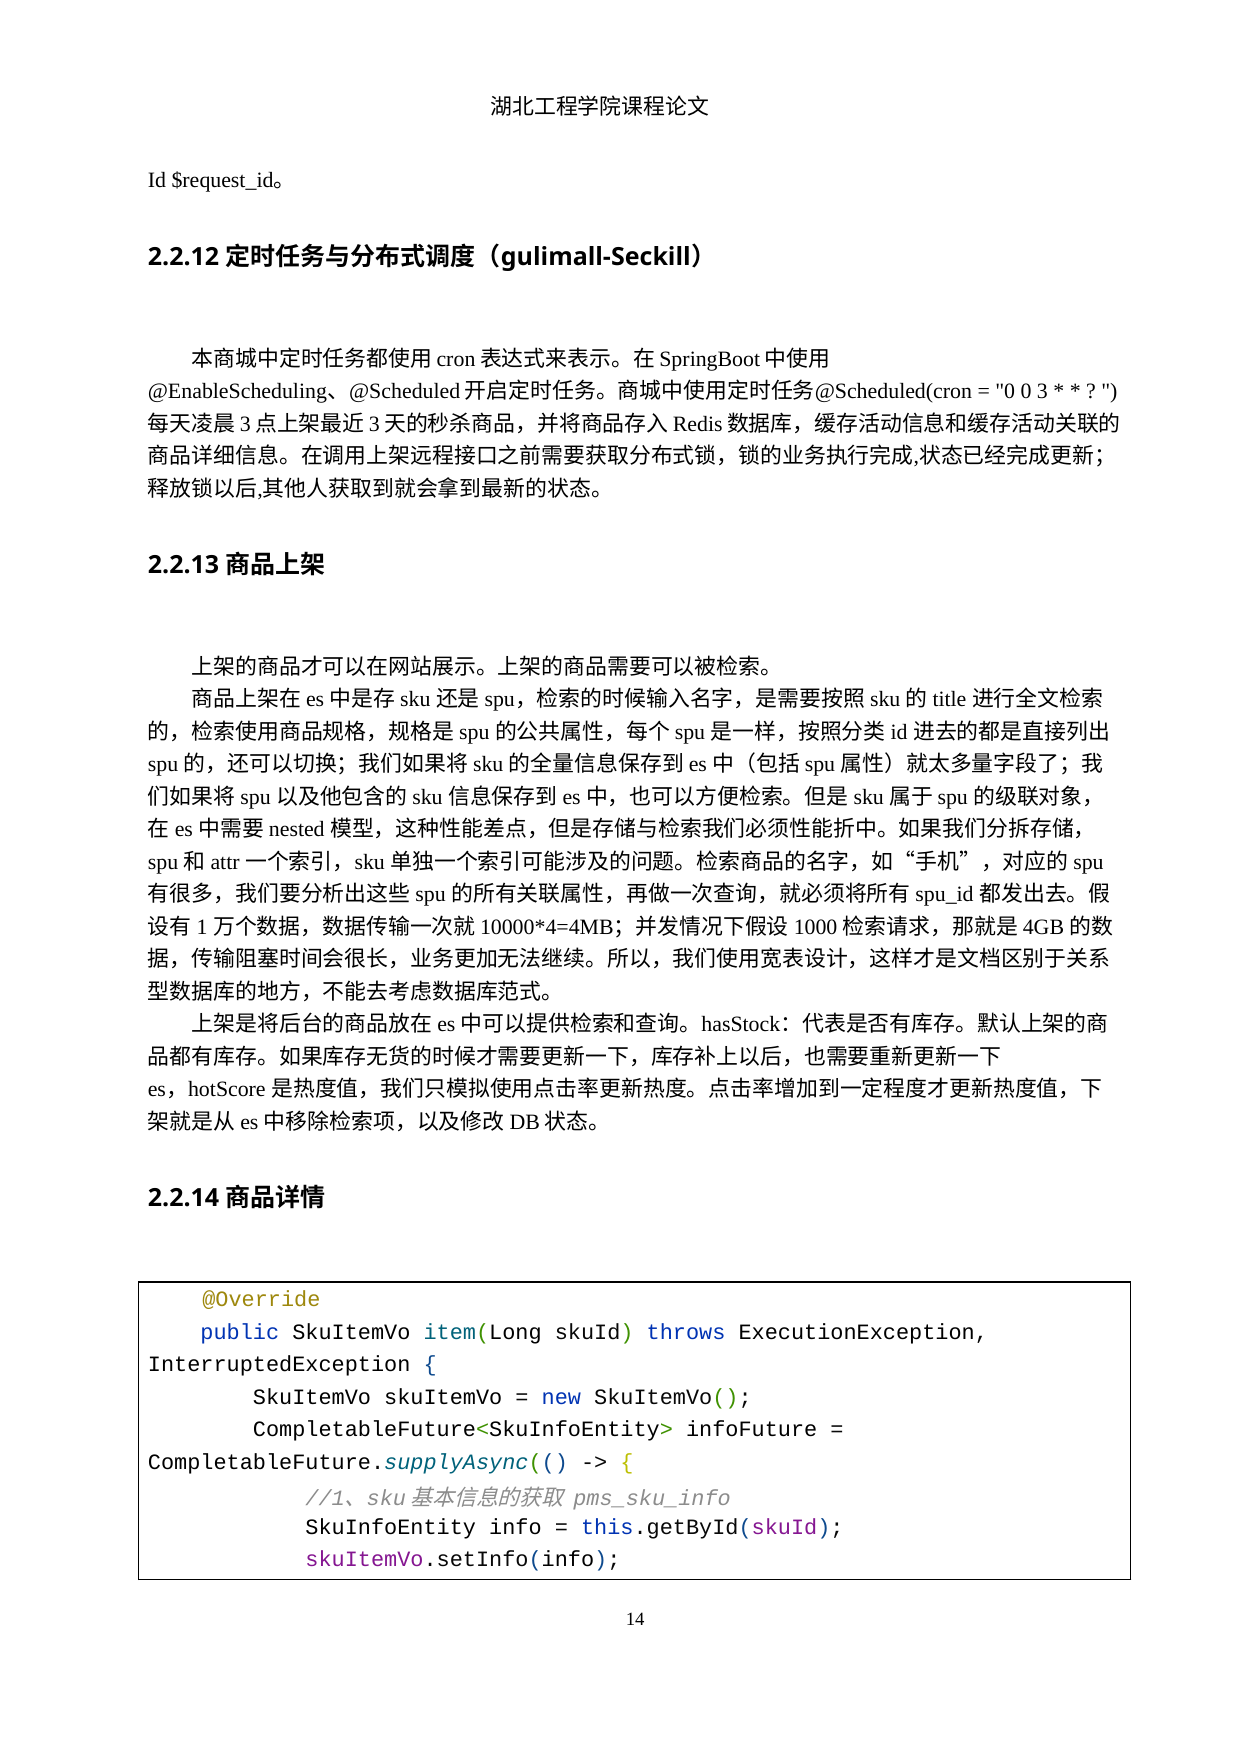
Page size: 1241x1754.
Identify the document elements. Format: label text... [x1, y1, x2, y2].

text 商品上架在 es 中是存 sku 还是 spu，检索的时候输入名字，是需要按照 sku 的 title 进行全文检索的，检索使用商品规格，规格是 spu 的公共属性，每个 spu 是一样，按照分类 id 进去的都是直接列出 spu 的，还可以切换；我们如果将 sku 的全量信息保存到 es 中（包括 spu 属性）就太多量字段了；我们如果将 spu 以及他包含的 sku 信息保存到 es 中，也可以方便检索。但是 sku 属于spu 的级联对象，在 es 中需要 nested 模型，这种性能差点，但是存储与检索我们必须性能折中。如果我们分拆存储，spu 和 attr 一个索引，sku 单独一个索引可能涉及的问题。检索商品的名字，如“手机”，对应的 spu 有很多，我们要分析出这些 spu 的所有关联属性，再做一次查询，就必须将所有 spu_id 都发出去。假设有 1 万个数据，数据传输一次就10000*4=4MB；并发情况下假设 1000 检索请求，那就是 4GB 的数据，传输阻塞时间会很长，业务更加无法继续。所以，我们使用宽表设计，这样才是文档区别于关系型数据库的地方，不能去考虑数据库范式。 [148, 681, 1122, 1006]
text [139, 1283, 1130, 1579]
text 上架的商品才可以在网站展示。上架的商品需要可以被检索。 [148, 648, 1122, 681]
subtitle 2.2.13 商品上架 [148, 530, 1122, 595]
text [148, 162, 1122, 194]
text 本商城中定时任务都使用cron表达式来表示。在SpringBoot中使用@EnableScheduling、@Scheduled开启定时任务。商城中使用定时任务@Scheduled(cron = "0 0 3 * * ? ") 每天凌晨3点上架最近3天的秒杀商品，并将商品存入Redis数据库，缓存活动信息和缓存活动关联的商品详细信息。在调用上架远程接口之前需要获取分布式锁，锁的业务执行完成,状态已经完成更新；释放锁以后,其他人获取到就会拿到最新的状态。 [148, 340, 1122, 503]
subtitle 2.2.12 定时任务与分布式调度（gulimall-Seckill） [148, 222, 1122, 287]
text 上架是将后台的商品放在 es 中可以提供检索和查询。hasStock：代表是否有库存。默认上架的商品都有库存。如果库存无货的时候才需要更新一下，库存补上以后，也需要重新更新一下 es，hotScore 是热度值，我们只模拟使用点击率更新热度。点击率增加到一定程度才更新热度值，下架就是从 es 中移除检索项，以及修改 DB状态。 [148, 1006, 1122, 1136]
subtitle 2.2.14 商品详情 [148, 1163, 1122, 1228]
